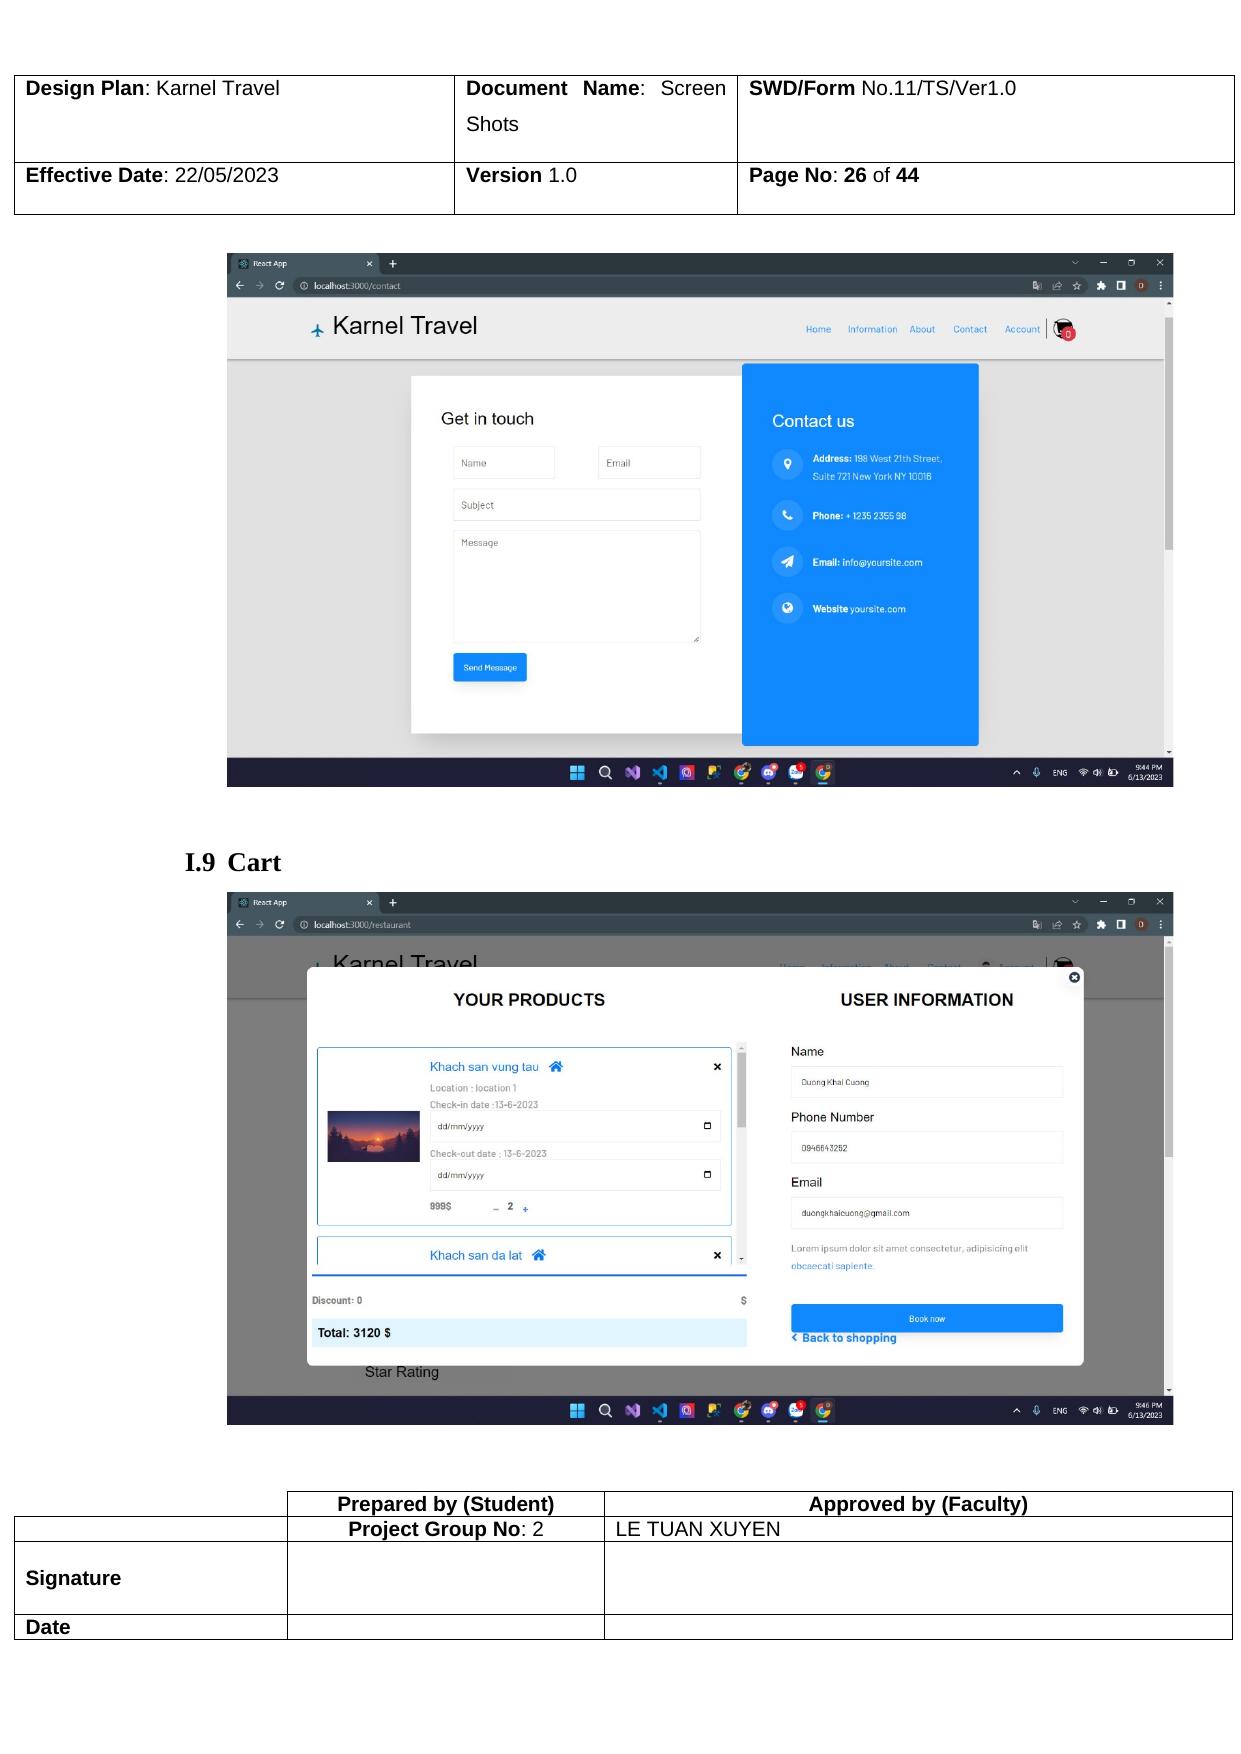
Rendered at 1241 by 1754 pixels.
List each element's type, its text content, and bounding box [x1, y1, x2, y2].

list Cart [184, 846, 1093, 877]
picture [227, 892, 1174, 1425]
picture [227, 253, 1174, 787]
